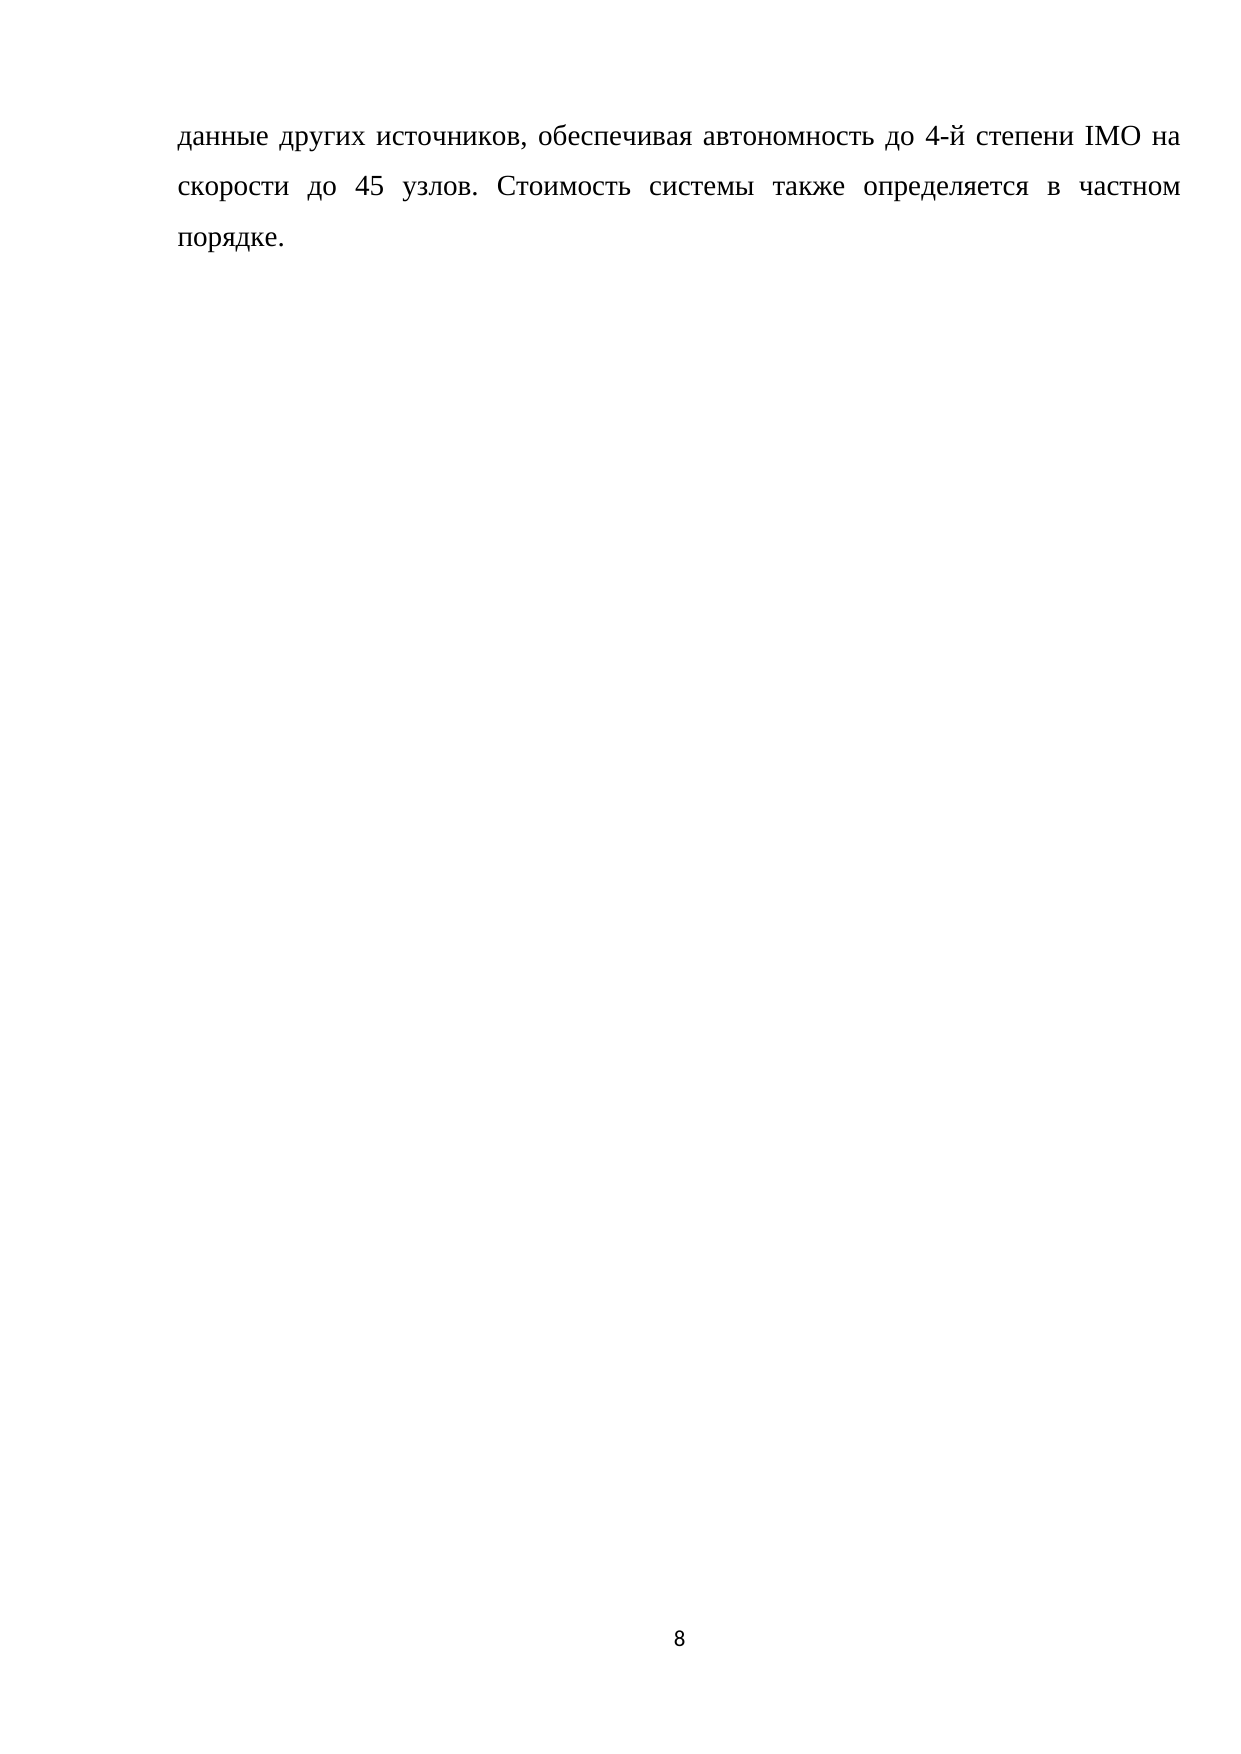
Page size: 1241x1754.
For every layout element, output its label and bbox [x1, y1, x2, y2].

text [177, 118, 1182, 252]
